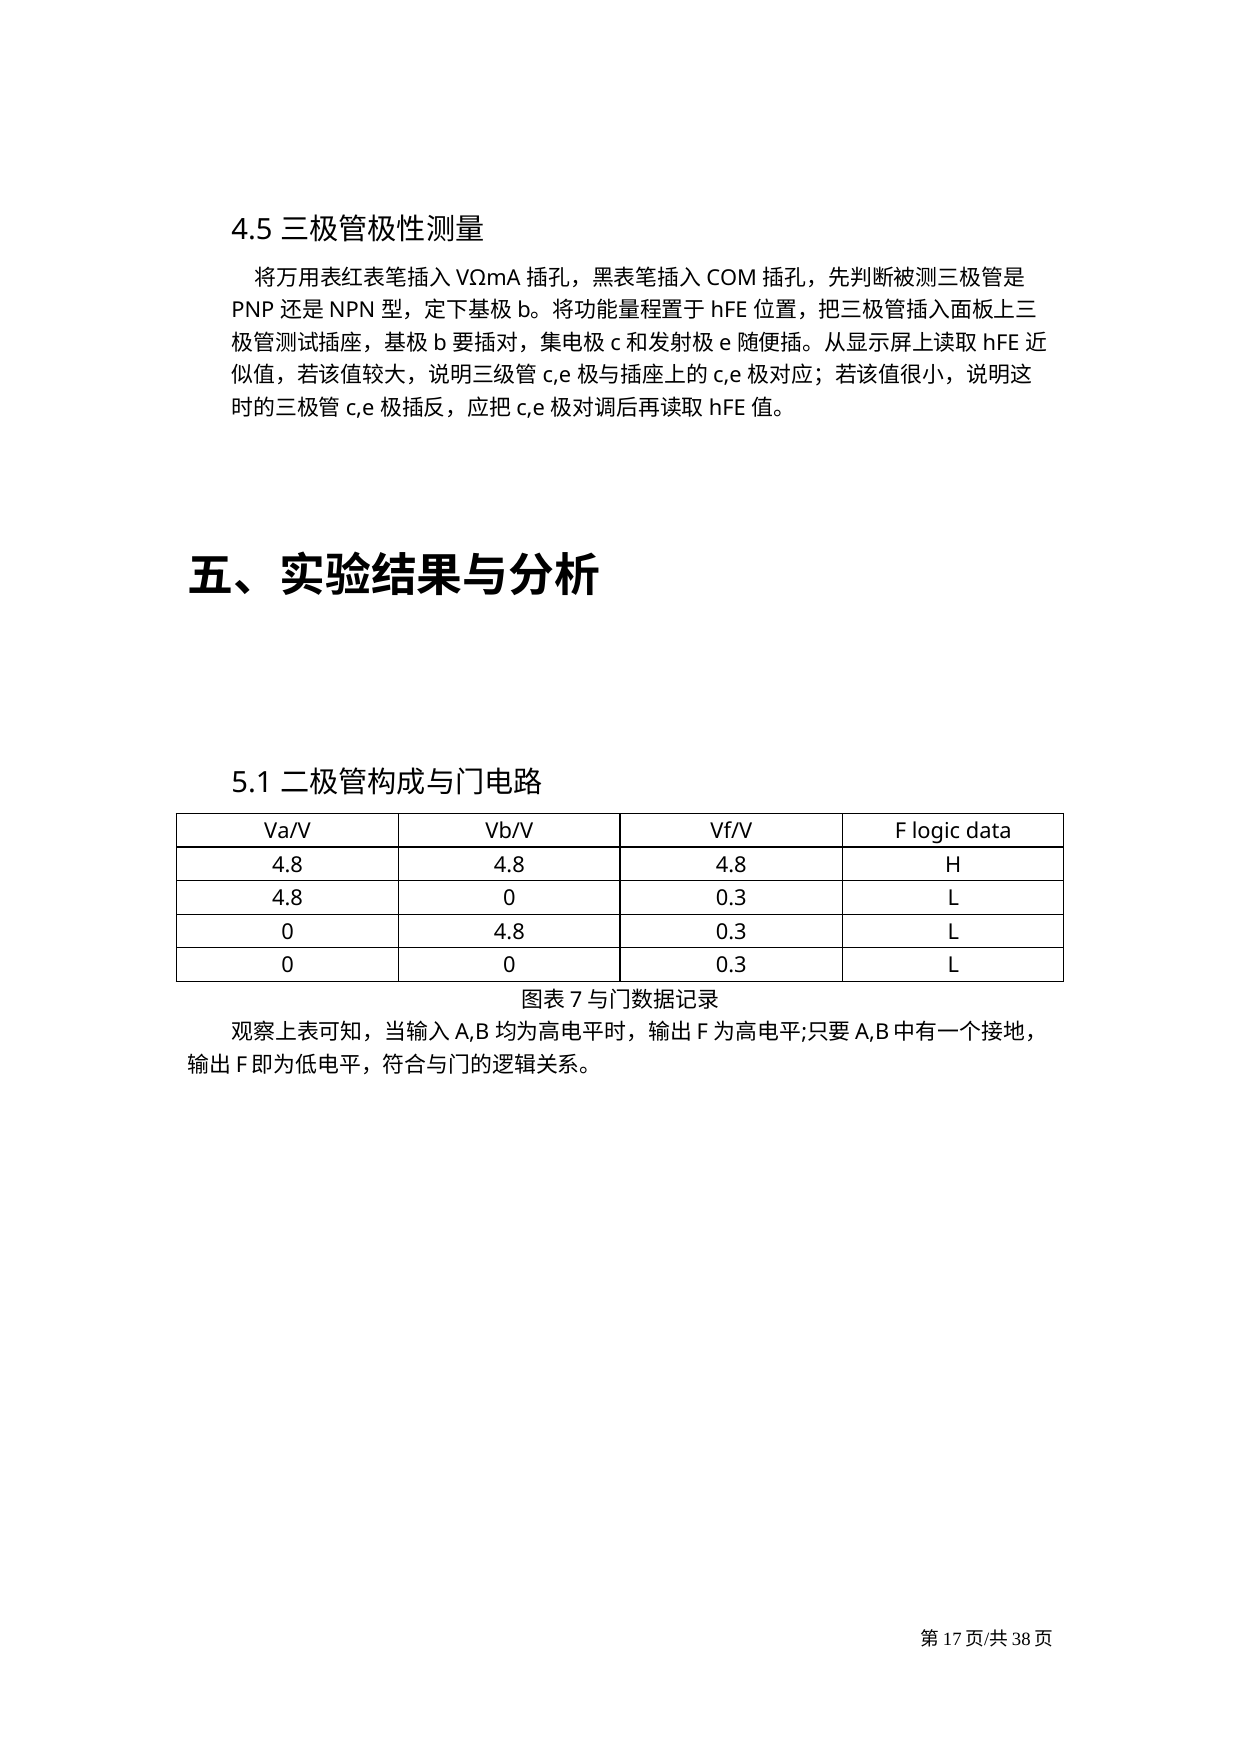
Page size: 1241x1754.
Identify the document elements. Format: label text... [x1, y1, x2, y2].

table_cell L [843, 915, 1063, 947]
table_cell 4.8 [399, 915, 619, 947]
table_cell L [843, 948, 1063, 981]
table_header Va/V [177, 814, 398, 846]
text 观察上表可知，当输入 A,B 均为高电平时，输出 F 为高电平;只要A,B中有一个接地，输出F即为低电平，符合与门的逻辑关系。 [187, 1014, 1053, 1079]
table_cell 0 [399, 881, 619, 913]
table_header Vf/V [621, 814, 842, 846]
table_cell H [843, 848, 1063, 880]
table_cell 0 [177, 915, 398, 947]
table_cell 0 [177, 948, 398, 981]
text 5.1 二极管构成与门电路 [187, 748, 1053, 813]
text 将万用表红表笔插入 VΩmA 插孔，黑表笔插入 COM 插孔，先判断被测三极管是 PNP 还是 NPN 型，定下基极 b。将功能量程置于 hFE 位置，把三极管插入面板上三极管测试插座，基极 b 要插对，集电极 c 和发射极 e 随便插。从显示屏上读取 hFE 近似值，若该值较大，说明三级管 c,e 极与插座上的 c,e 极对应；若该值很小，说明这时的三极管 c,e 极插反，应把 c,e 极对调后再读取 hFE 值。 [231, 259, 1053, 422]
table_cell 4.8 [399, 848, 619, 880]
text 4.5 三极管极性测量 [231, 194, 1053, 259]
table_cell 4.8 [621, 848, 842, 880]
table_cell 0.3 [621, 948, 842, 981]
table_cell 0.3 [621, 881, 842, 913]
subtitle 五、实验结果与分析 [187, 522, 1053, 620]
table_cell L [843, 881, 1063, 913]
table_cell 0 [399, 948, 619, 981]
text 图表7 与门数据记录 [187, 982, 1053, 1014]
table_cell 0.3 [621, 915, 842, 947]
table_header Vb/V [399, 814, 619, 846]
table_header F logic data [843, 814, 1063, 846]
table_cell 4.8 [177, 848, 398, 880]
table_cell 4.8 [177, 881, 398, 913]
